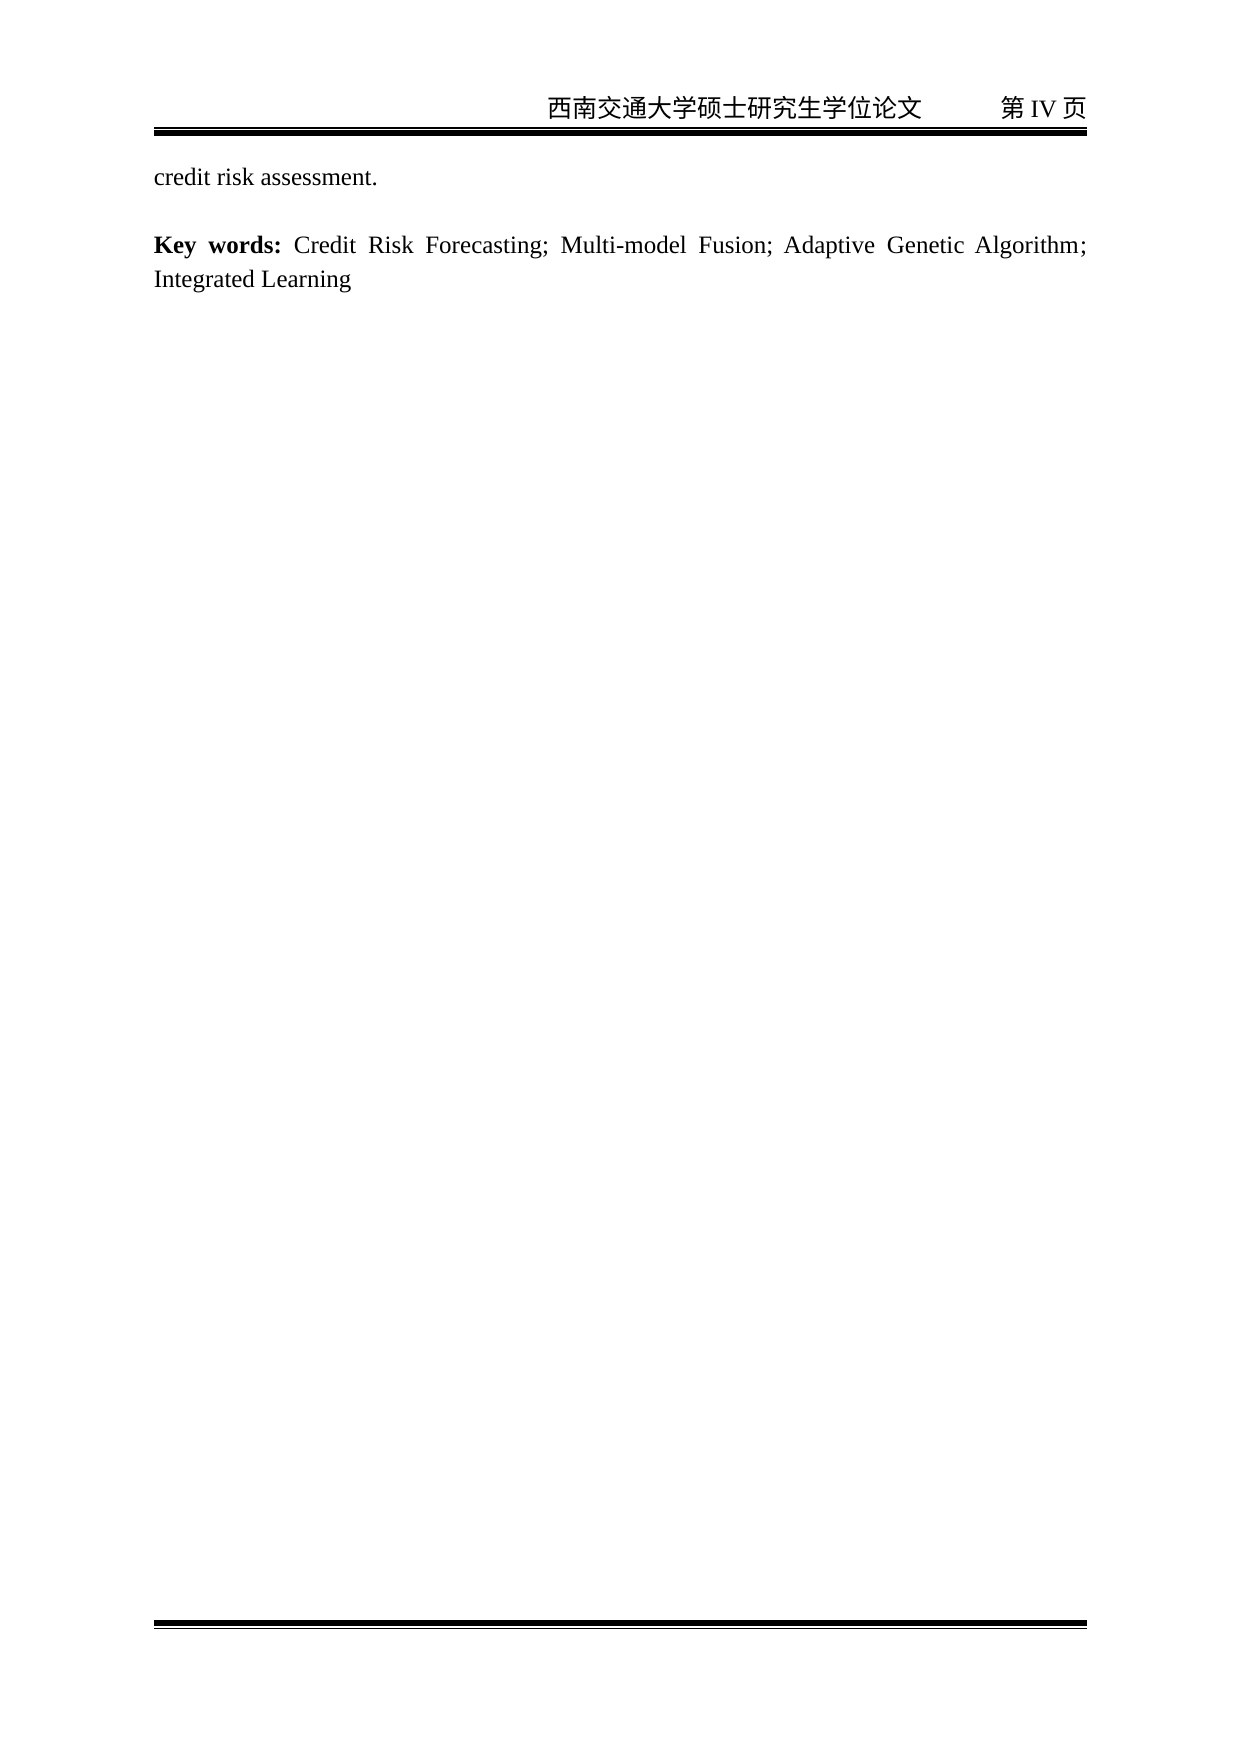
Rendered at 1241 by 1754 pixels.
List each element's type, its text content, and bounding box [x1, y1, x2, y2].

text Key words: Credit Risk Forecasting; Multi-model Fusion; Adaptive Genetic Algorithm; Integrated Learning [153, 228, 1087, 296]
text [153, 160, 1087, 194]
